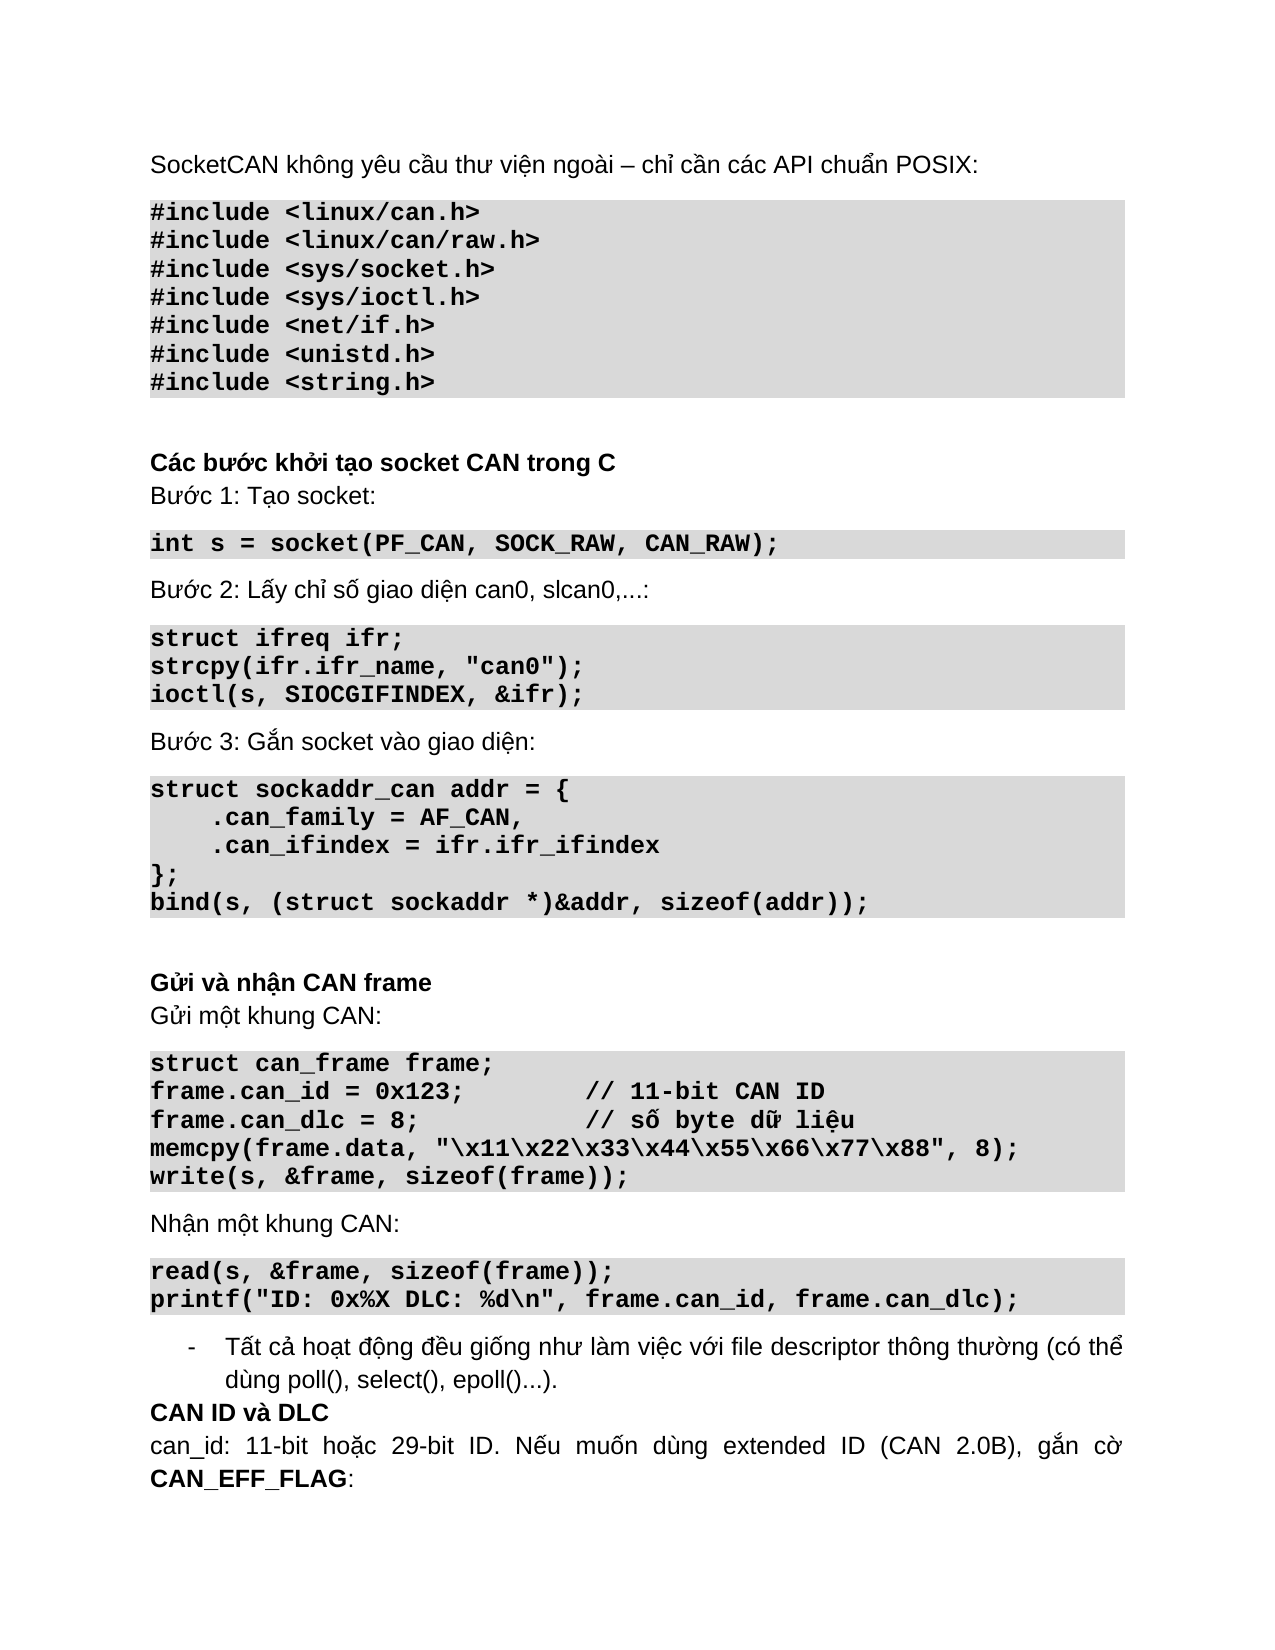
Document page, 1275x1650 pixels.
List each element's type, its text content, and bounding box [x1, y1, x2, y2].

text Bước 1: Tạo socket: [150, 481, 1125, 509]
list Tất cả hoạt động đều giống như làm việc với file descriptor thông thường (có thể dùng poll(), select(), epoll()...). [187, 1332, 1125, 1394]
text can_id: 11-bit hoặc 29-bit ID. Nếu muốn dùng extended ID (CAN 2.0B), gắn cờ CAN_EFF_FLAG: [150, 1431, 1125, 1493]
text read(s, &frame, sizeof(frame)); [150, 1258, 1125, 1287]
text #include <linux/can/raw.h> [150, 228, 1125, 256]
text int s = socket(PF_CAN, SOCK_RAW, CAN_RAW); [150, 530, 1125, 559]
text #include <unistd.h> [150, 341, 1125, 370]
text Gửi và nhận CAN frame [150, 968, 1125, 997]
text #include <net/if.h> [150, 313, 1125, 341]
text SocketCAN không yêu cầu thư viện ngoài – chỉ cần các API chuẩn POSIX: [150, 150, 1125, 179]
text Các bước khởi tạo socket CAN trong C [150, 448, 1125, 476]
text memcpy(frame.data, "\x11\x22\x33\x44\x55\x66\x77\x88", 8); [150, 1136, 1125, 1164]
text Bước 3: Gắn socket vào giao diện: [150, 727, 1125, 756]
text struct sockaddr_can addr = { [150, 776, 1125, 805]
text .can_family = AF_CAN, [150, 805, 1125, 833]
text ioctl(s, SIOCGIFINDEX, &ifr); [150, 682, 1125, 710]
text frame.can_id = 0x123; // 11-bit CAN ID [150, 1079, 1125, 1107]
text struct ifreq ifr; [150, 625, 1125, 653]
text bind(s, (struct sockaddr *)&addr, sizeof(addr)); [150, 890, 1125, 918]
text Nhận một khung CAN: [150, 1209, 1125, 1238]
text #include <sys/ioctl.h> [150, 285, 1125, 313]
text Bước 2: Lấy chỉ số giao diện can0, slcan0,...: [150, 575, 1125, 604]
text struct can_frame frame; [150, 1051, 1125, 1079]
text }; [150, 861, 1125, 890]
text .can_ifindex = ifr.ifr_ifindex [150, 833, 1125, 861]
text CAN ID và DLC [150, 1398, 1125, 1427]
text printf("ID: 0x%X DLC: %d\n", frame.can_id, frame.can_dlc); [150, 1287, 1125, 1315]
text #include <sys/socket.h> [150, 256, 1125, 285]
text #include <string.h> [150, 370, 1125, 398]
text strcpy(ifr.ifr_name, "can0"); [150, 653, 1125, 682]
text Gửi một khung CAN: [150, 1001, 1125, 1029]
text write(s, &frame, sizeof(frame)); [150, 1164, 1125, 1192]
text #include <linux/can.h> [150, 200, 1125, 228]
